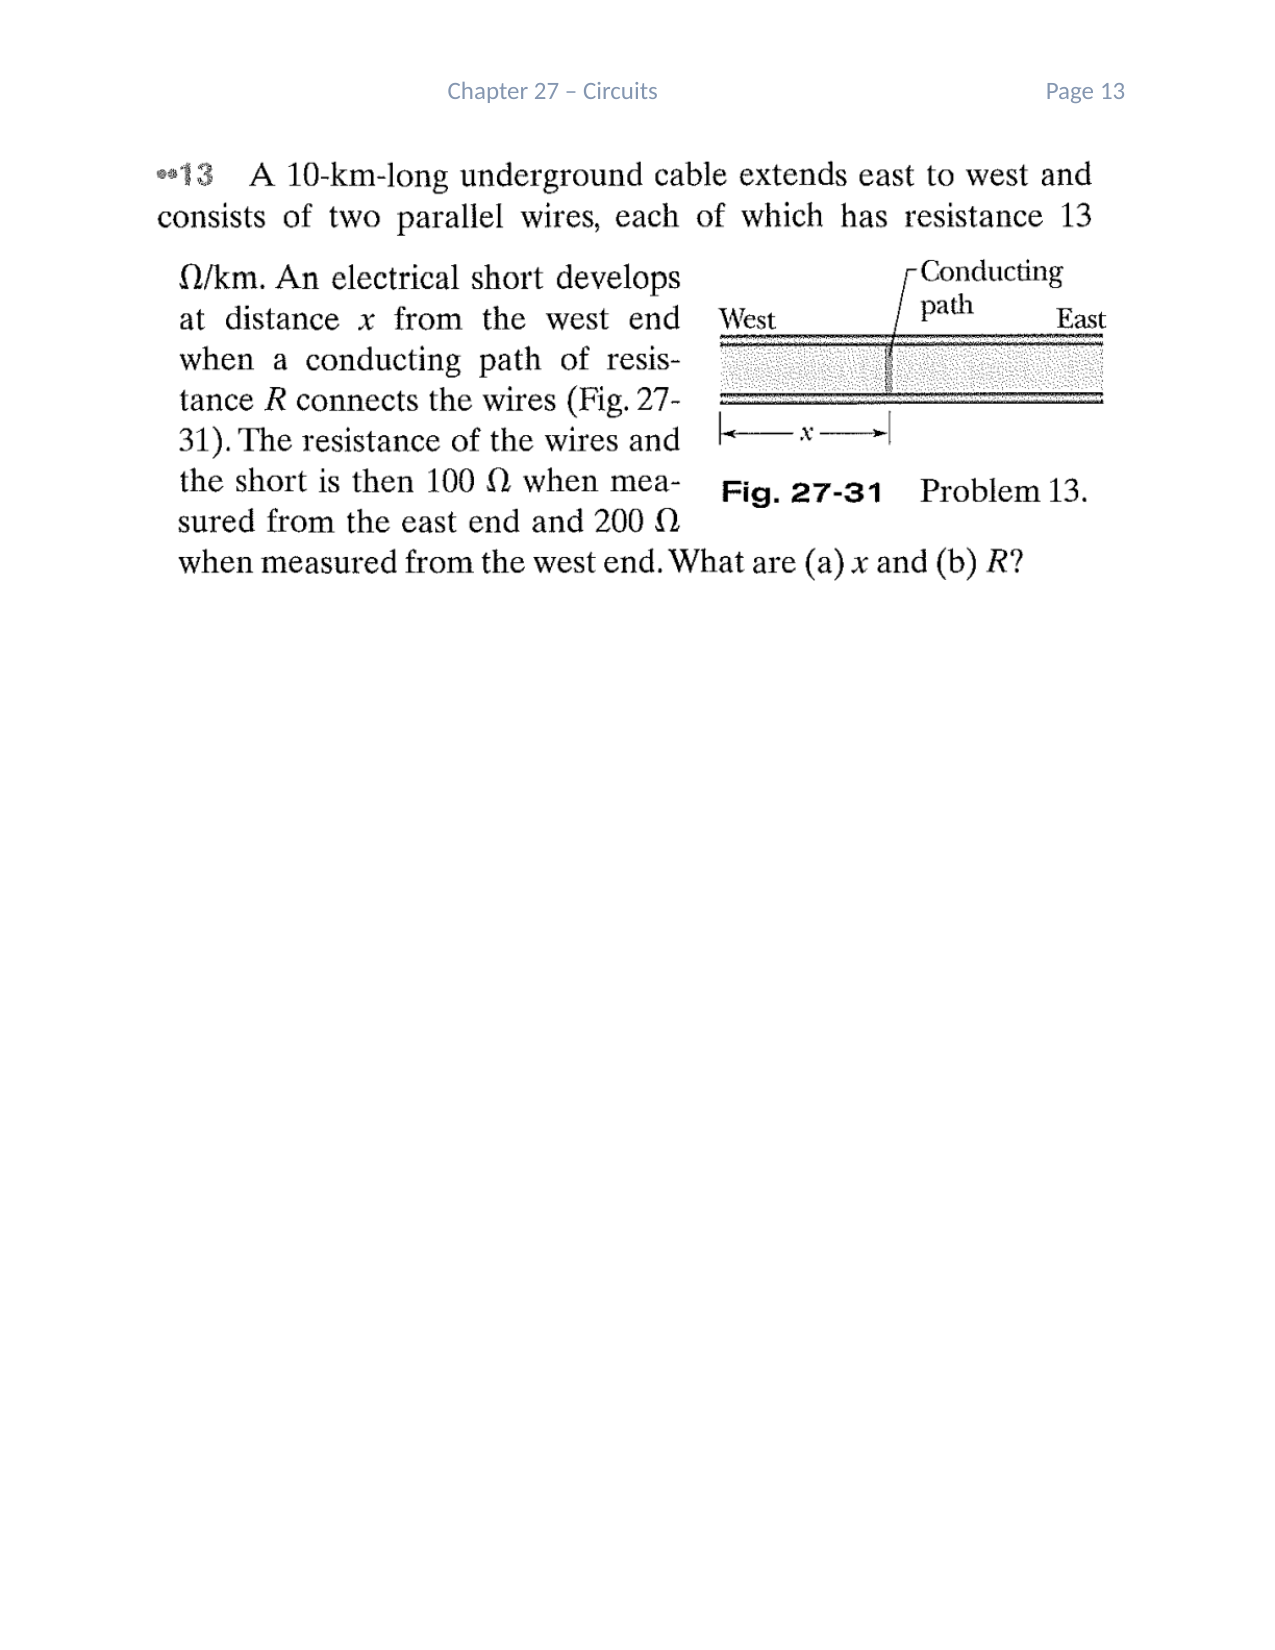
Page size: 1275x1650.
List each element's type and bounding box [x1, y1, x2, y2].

picture [150, 237, 1125, 582]
picture [150, 150, 1119, 236]
